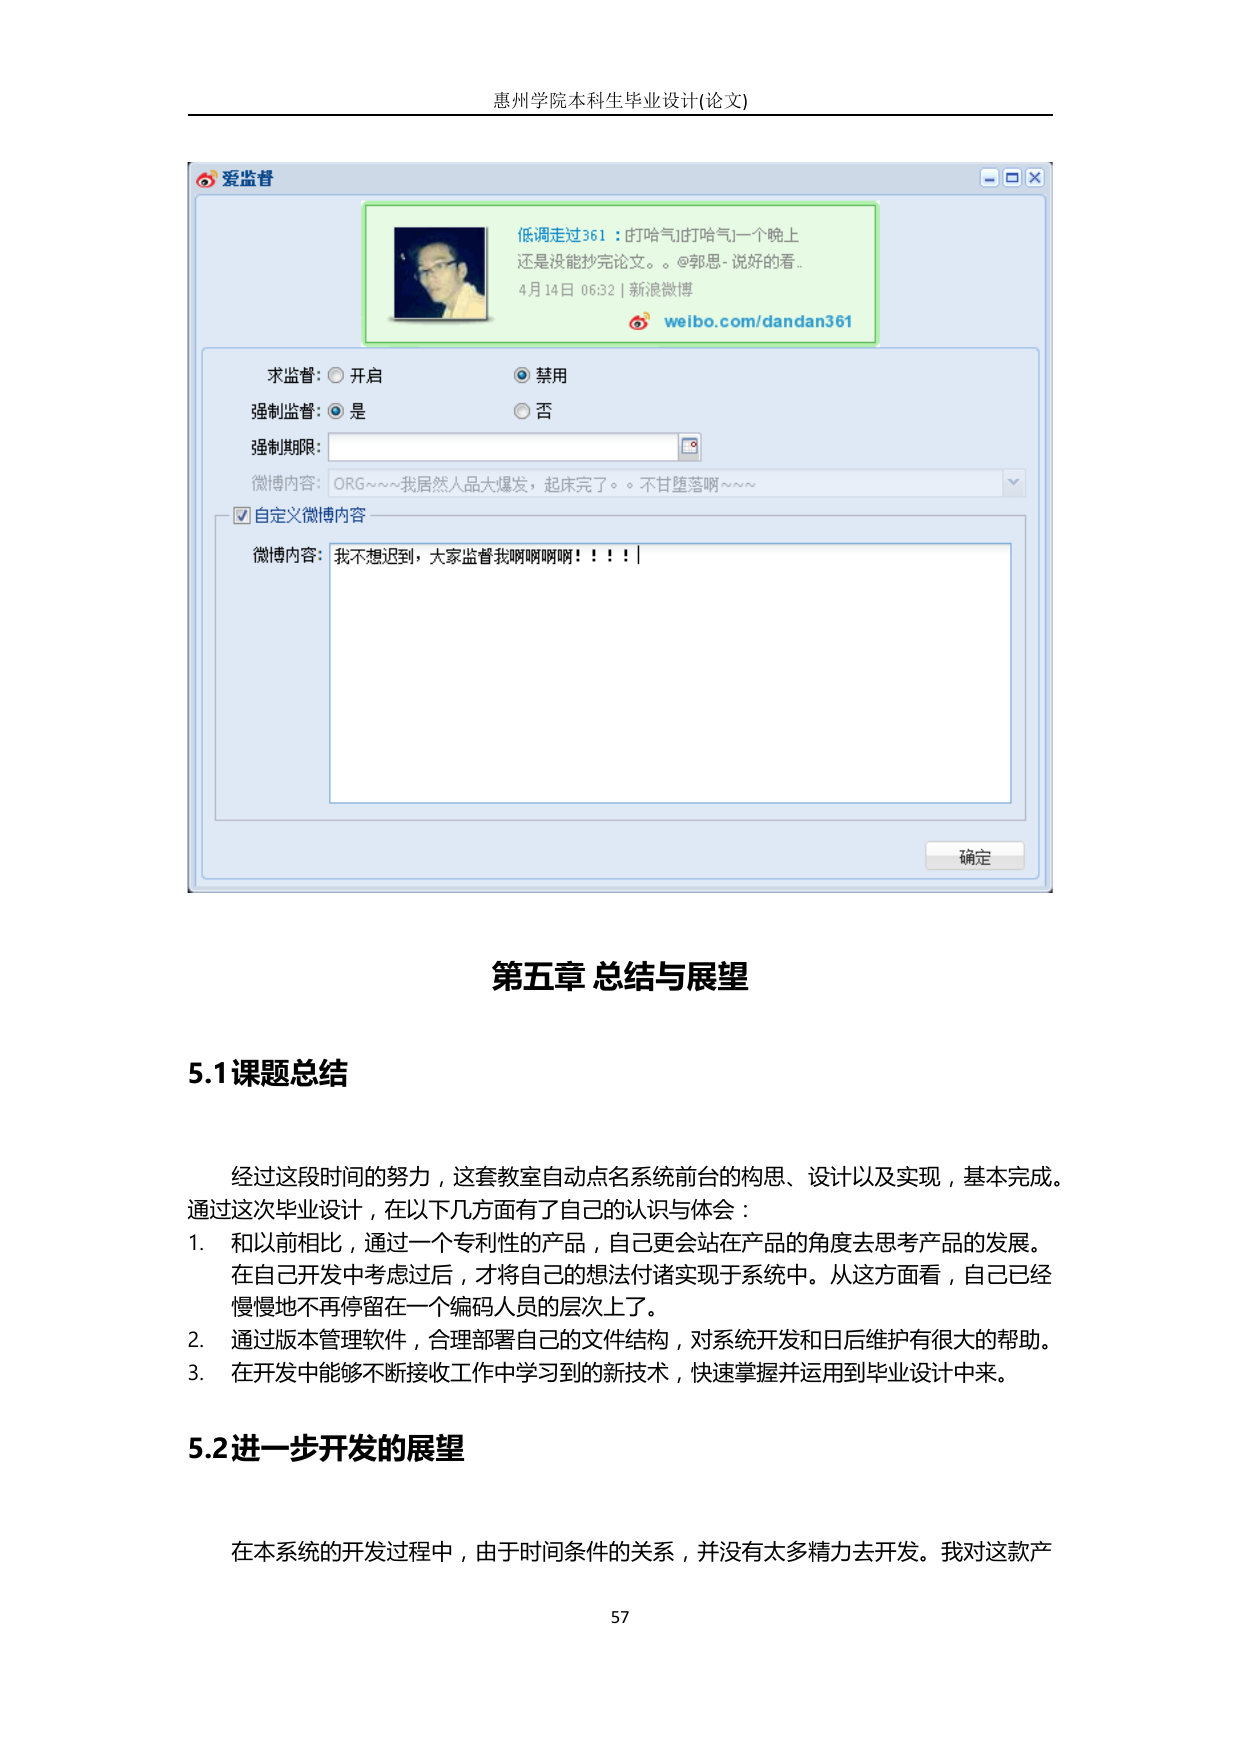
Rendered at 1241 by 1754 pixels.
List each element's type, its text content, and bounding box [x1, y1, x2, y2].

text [187, 1534, 1053, 1567]
subtitle 第五章 总结与展望 [187, 942, 1053, 1007]
subtitle 进一步开发的展望 [187, 1414, 1053, 1479]
subtitle 课题总结 [187, 1039, 1053, 1104]
list 在开发中能够不断接收工作中学习到的新技术，快速掌握并运用到毕业设计中来。 [187, 1355, 1053, 1387]
list 通过版本管理软件，合理部署自己的文件结构，对系统开发和日后维护有很大的帮助。 [187, 1322, 1053, 1355]
list 和以前相比，通过一个专利性的产品，自己更会站在产品的角度去思考产品的发展。在自己开发中考虑过后，才将自己的想法付诸实现于系统中。从这方面看，自己已经慢慢地不再停留在一个编码人员的层次上了。 [187, 1225, 1053, 1322]
picture [187, 162, 1053, 893]
text 经过这段时间的努力，这套教室自动点名系统前台的构思、设计以及实现，基本完成。通过这次毕业设计，在以下几方面有了自己的认识与体会： [187, 1160, 1053, 1225]
